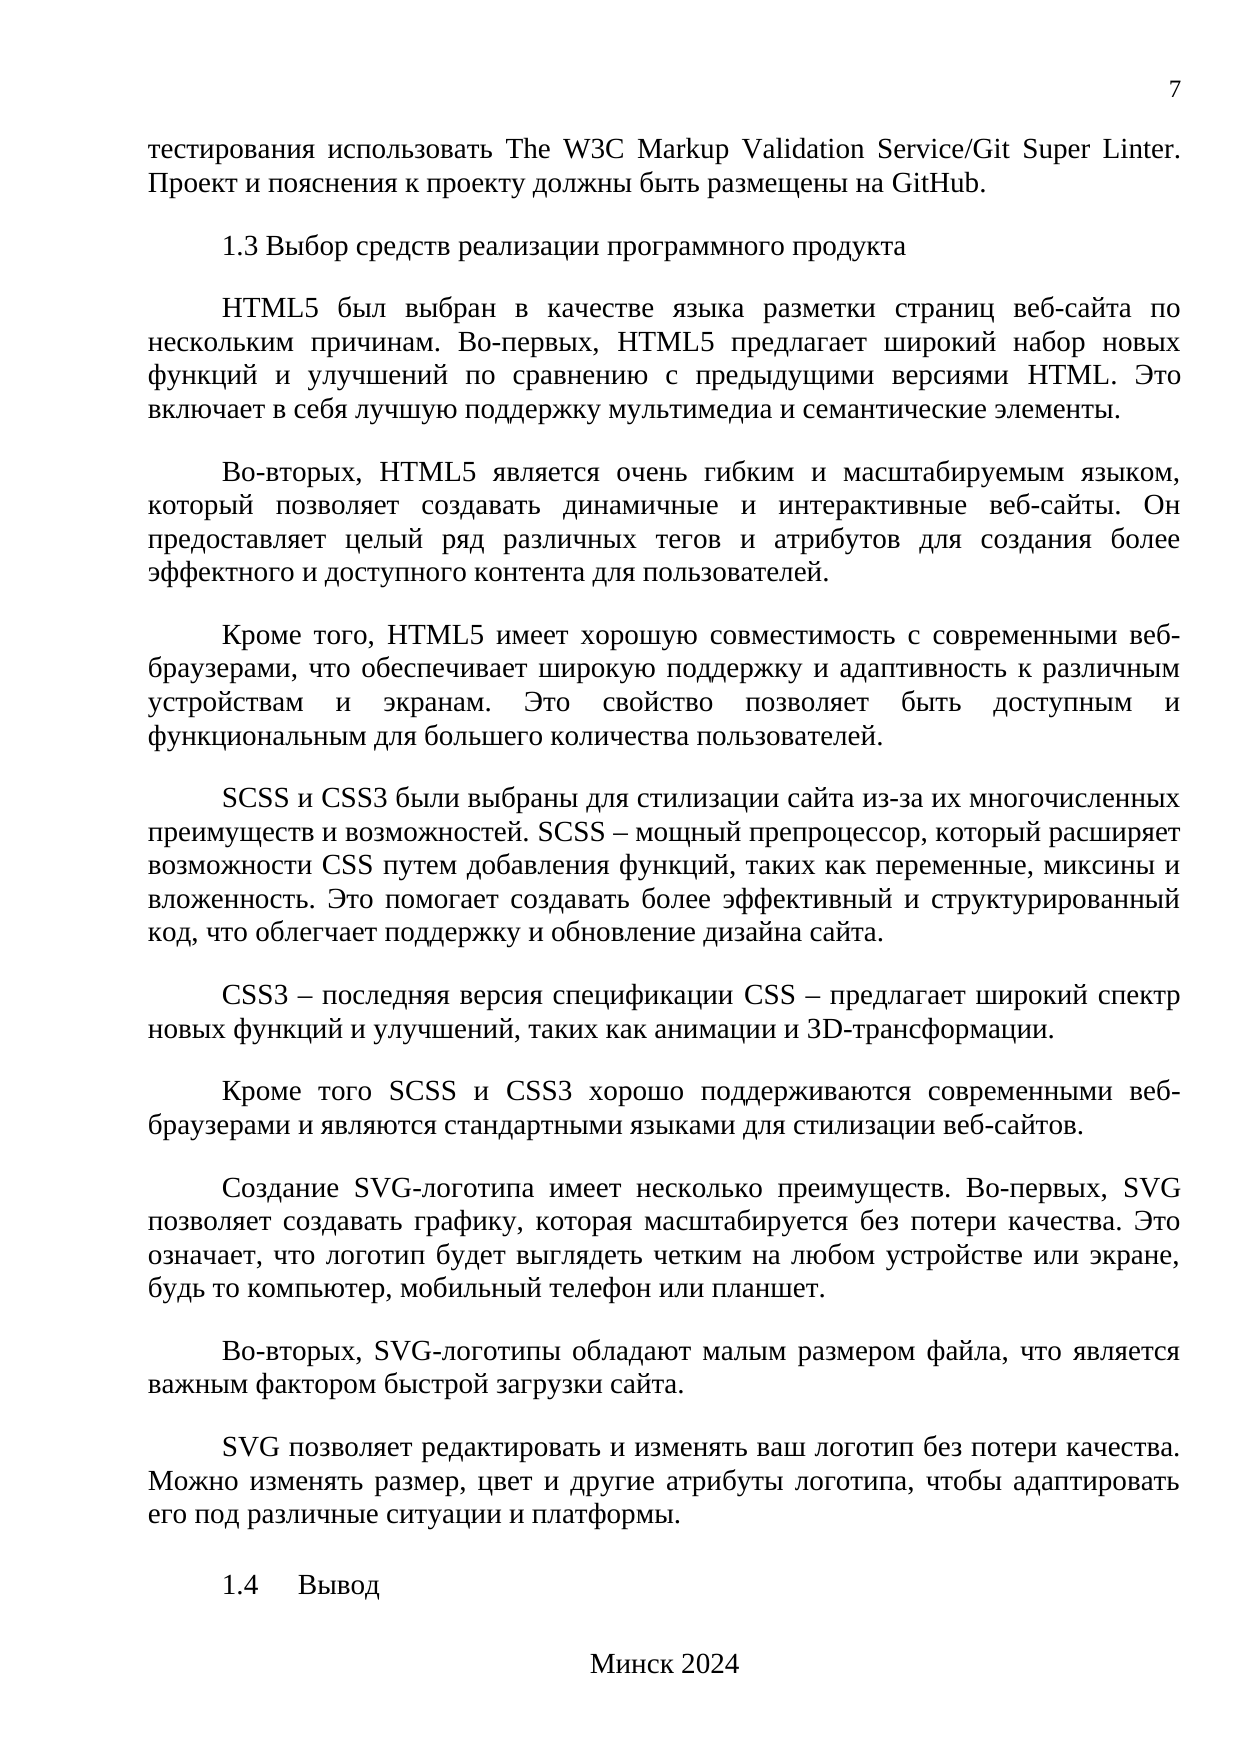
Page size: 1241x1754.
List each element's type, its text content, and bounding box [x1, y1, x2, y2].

text Во-вторых, SVG-логотипы обладают малым размером файла, что является важным фактором быстрой загрузки сайта. [148, 1333, 1181, 1400]
text SCSS и CSS3 были выбраны для стилизации сайта из-за их многочисленных преимуществ и возможностей. SCSS – мощный препроцессор, который расширяет возможности CSS путем добавления функций, таких как переменные, миксины и вложенность. Это помогает создавать более эффективный и структурированный код, что облегчает поддержку и обновление дизайна сайта. [148, 780, 1181, 948]
text CSS3 – последняя версия спецификации CSS – предлагает широкий спектр новых функций и улучшений, таких как анимации и 3D-трансформации. [148, 977, 1181, 1044]
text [148, 131, 1181, 198]
list Вывод [148, 1567, 1181, 1601]
text Кроме того SCSS и CSS3 хорошо поддерживаются современными веб-браузерами и являются стандартными языками для стилизации веб-сайтов. [148, 1073, 1181, 1141]
text Создание SVG-логотипа имеет несколько преимуществ. Во-первых, SVG позволяет создавать графику, которая масштабируется без потери качества. Это означает, что логотип будет выглядеть четким на любом устройстве или экране, будь то компьютер, мобильный телефон или планшет. [148, 1170, 1181, 1304]
text 1.3 Выбор средств реализации программного продукта [148, 228, 1181, 261]
text HTML5 был выбран в качестве языка разметки страниц веб-сайта по нескольким причинам. Во-первых, HTML5 предлагает широкий набор новых функций и улучшений по сравнению с предыдущими версиями HTML. Это включает в себя лучшую поддержку мультимедиа и семантические элементы. [148, 290, 1181, 424]
text Кроме того, HTML5 имеет хорошую совместимость с современными веб-браузерами, что обеспечивает широкую поддержку и адаптивность к различным устройствам и экранам. Это свойство позволяет быть доступным и функциональным для большего количества пользователей. [148, 617, 1181, 751]
text Во-вторых, HTML5 является очень гибким и масштабируемым языком, который позволяет создавать динамичные и интерактивные веб-сайты. Он предоставляет целый ряд различных тегов и атрибутов для создания более эффектного и доступного контента для пользователей. [148, 454, 1181, 588]
text SVG позволяет редактировать и изменять ваш логотип без потери качества. Можно изменять размер, цвет и другие атрибуты логотипа, чтобы адаптировать его под различные ситуации и платформы. [148, 1429, 1181, 1530]
